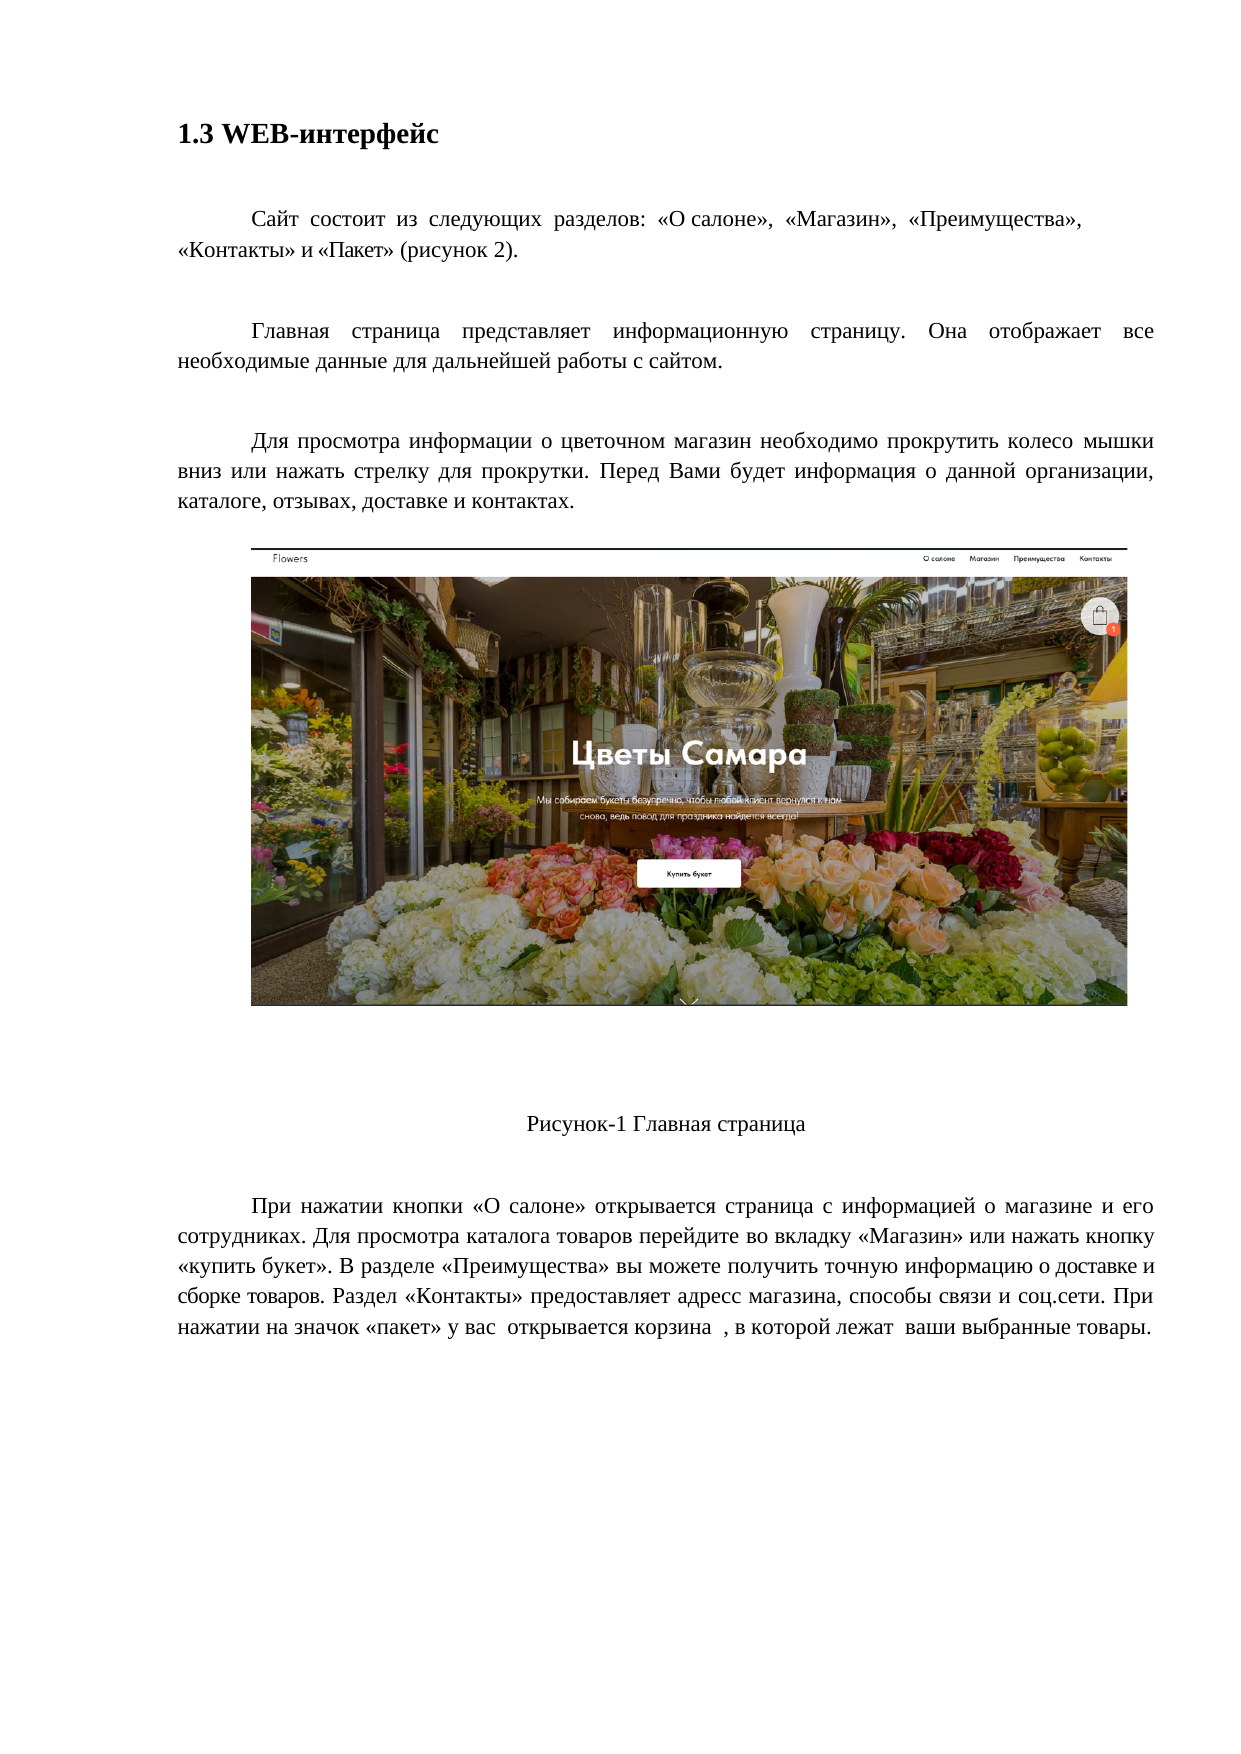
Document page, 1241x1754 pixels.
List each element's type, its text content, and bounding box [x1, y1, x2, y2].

text Главная страница представляет информационную страницу. Она отображает все необходимые данные для дальнейшей работы с сайтом. [177, 317, 1154, 374]
text «Контакты» и «Пакет» (рисунок 2). [177, 236, 1180, 262]
picture [251, 548, 1128, 1006]
text Сайт состоит из следующих разделов: «О салоне», «Магазин», «Преимущества», [251, 204, 1180, 231]
text Рисунок-1 Главная страница [167, 1111, 1165, 1137]
subtitle WEB-интерфейс [177, 116, 1180, 150]
text При нажатии кнопки «О салоне» открывается страница с информацией о магазине и его сотрудниках. Для просмотра каталога товаров перейдите во вкладку «Магазин» или нажать кнопку «купить букет». В разделе «Преимущества» вы можете получить точную информацию о доставке и сборке товаров. Раздел «Контакты» предоставляет адресс магазина, способы связи и соц.сети. При нажатии на значок «пакет» у вас открывается корзина , в которой лежат ваши выбранные товары. [177, 1192, 1155, 1339]
text Для просмотра информации о цветочном магазин необходимо прокрутить колесо мышки вниз или нажать стрелку для прокрутки. Перед Вами будет информация о данной организации, каталоге, отзывах, доставке и контактах. [177, 427, 1154, 514]
